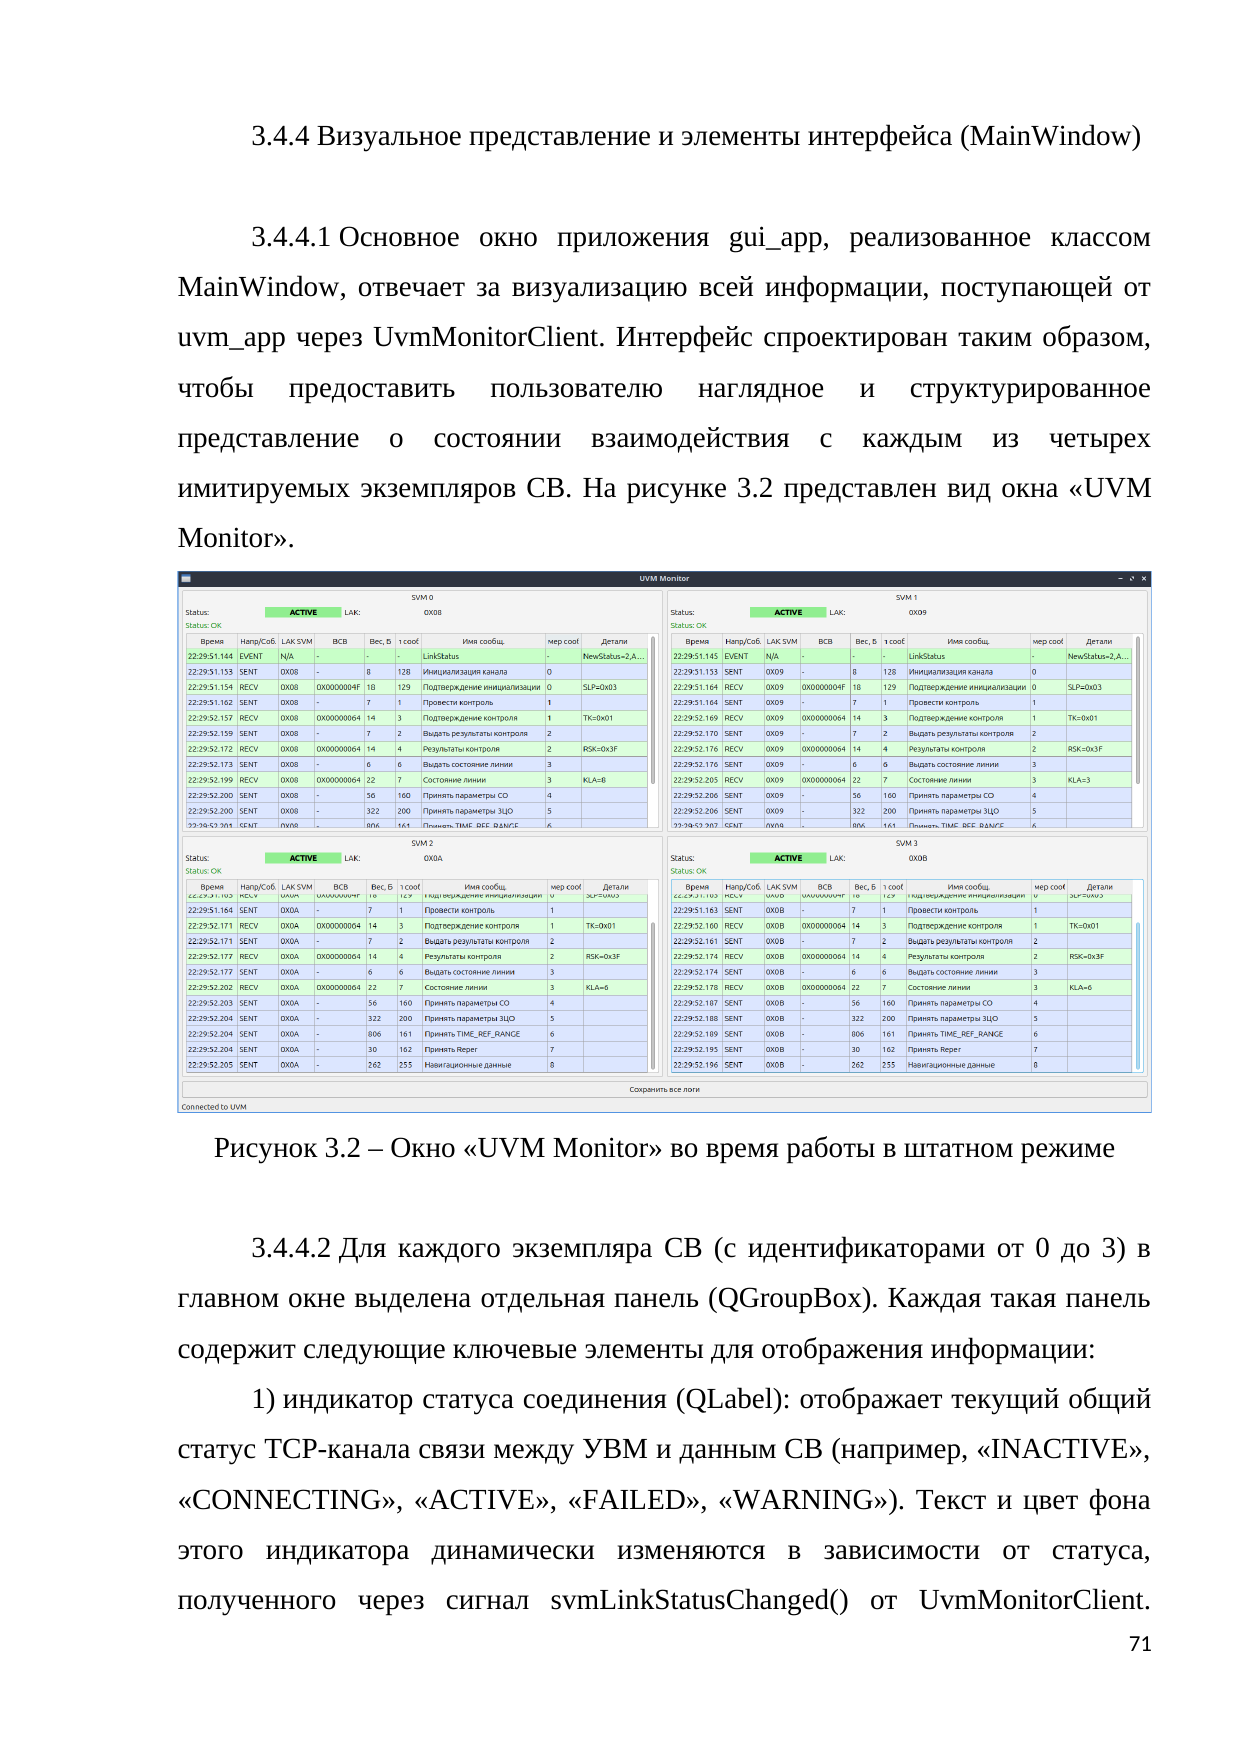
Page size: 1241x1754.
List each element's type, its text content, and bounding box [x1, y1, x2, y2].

picture [177, 571, 1152, 1113]
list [177, 1381, 1152, 1616]
text Визуальное представление и элементы интерфейса (MainWindow) [177, 118, 1152, 152]
text Основное окно приложения gui_app, реализованное классом MainWindow, отвечает за визуализацию всей информации, поступающей от uvm_app через UvmMonitorClient. Интерфейс спроектирован таким образом, чтобы предоставить пользователю наглядное и структурированное представление о состоянии взаимодействия с каждым из четырех имитируемых экземпляров СВ. На рисунке 3.2 представлен вид окна «UVM Monitor». [177, 219, 1152, 554]
text Рисунок 3.2 – Окно «UVM Monitor» во время работы в штатном режиме [177, 1130, 1152, 1163]
text Для каждого экземпляра СВ (с идентификаторами от 0 до 3) в главном окне выделена отдельная панель (QGroupBox). Каждая такая панель содержит следующие ключевые элементы для отображения информации: [177, 1230, 1152, 1364]
